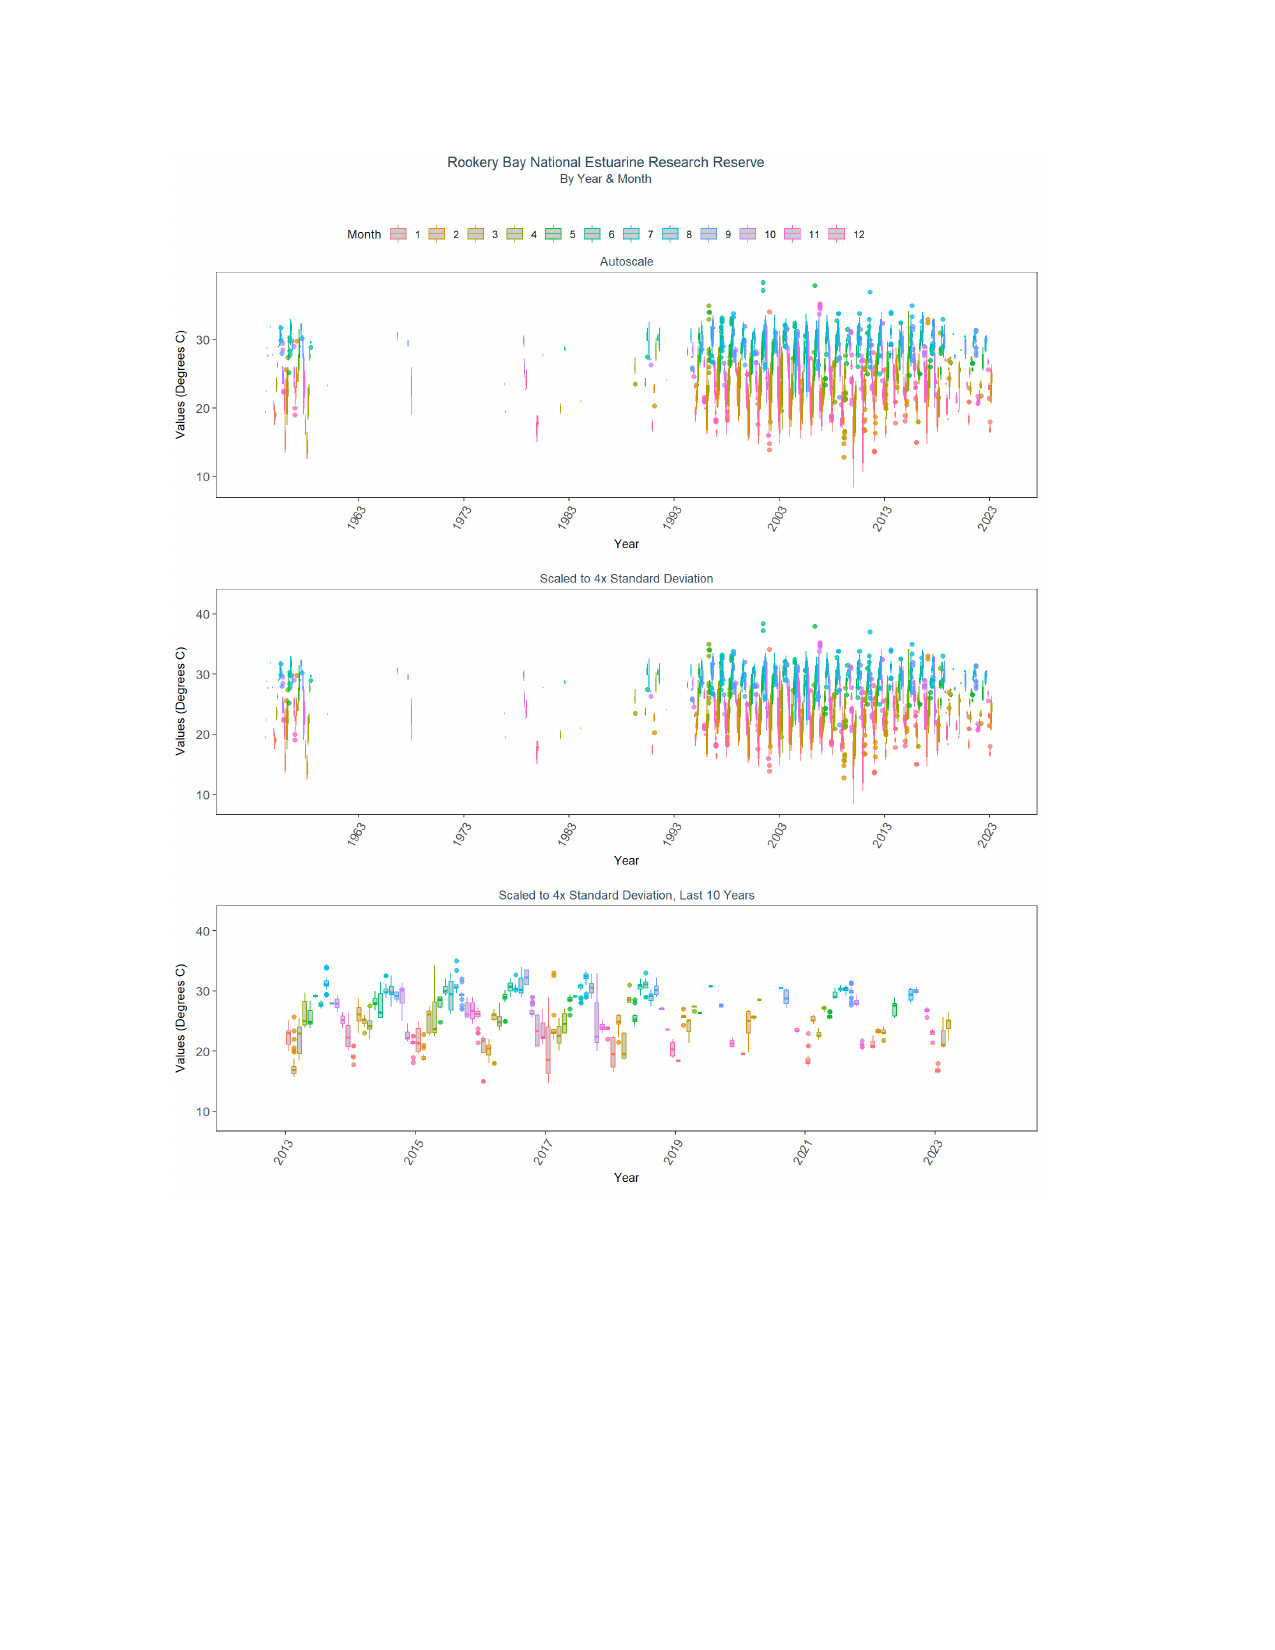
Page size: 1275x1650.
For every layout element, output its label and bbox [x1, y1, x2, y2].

picture [168, 150, 1044, 1200]
